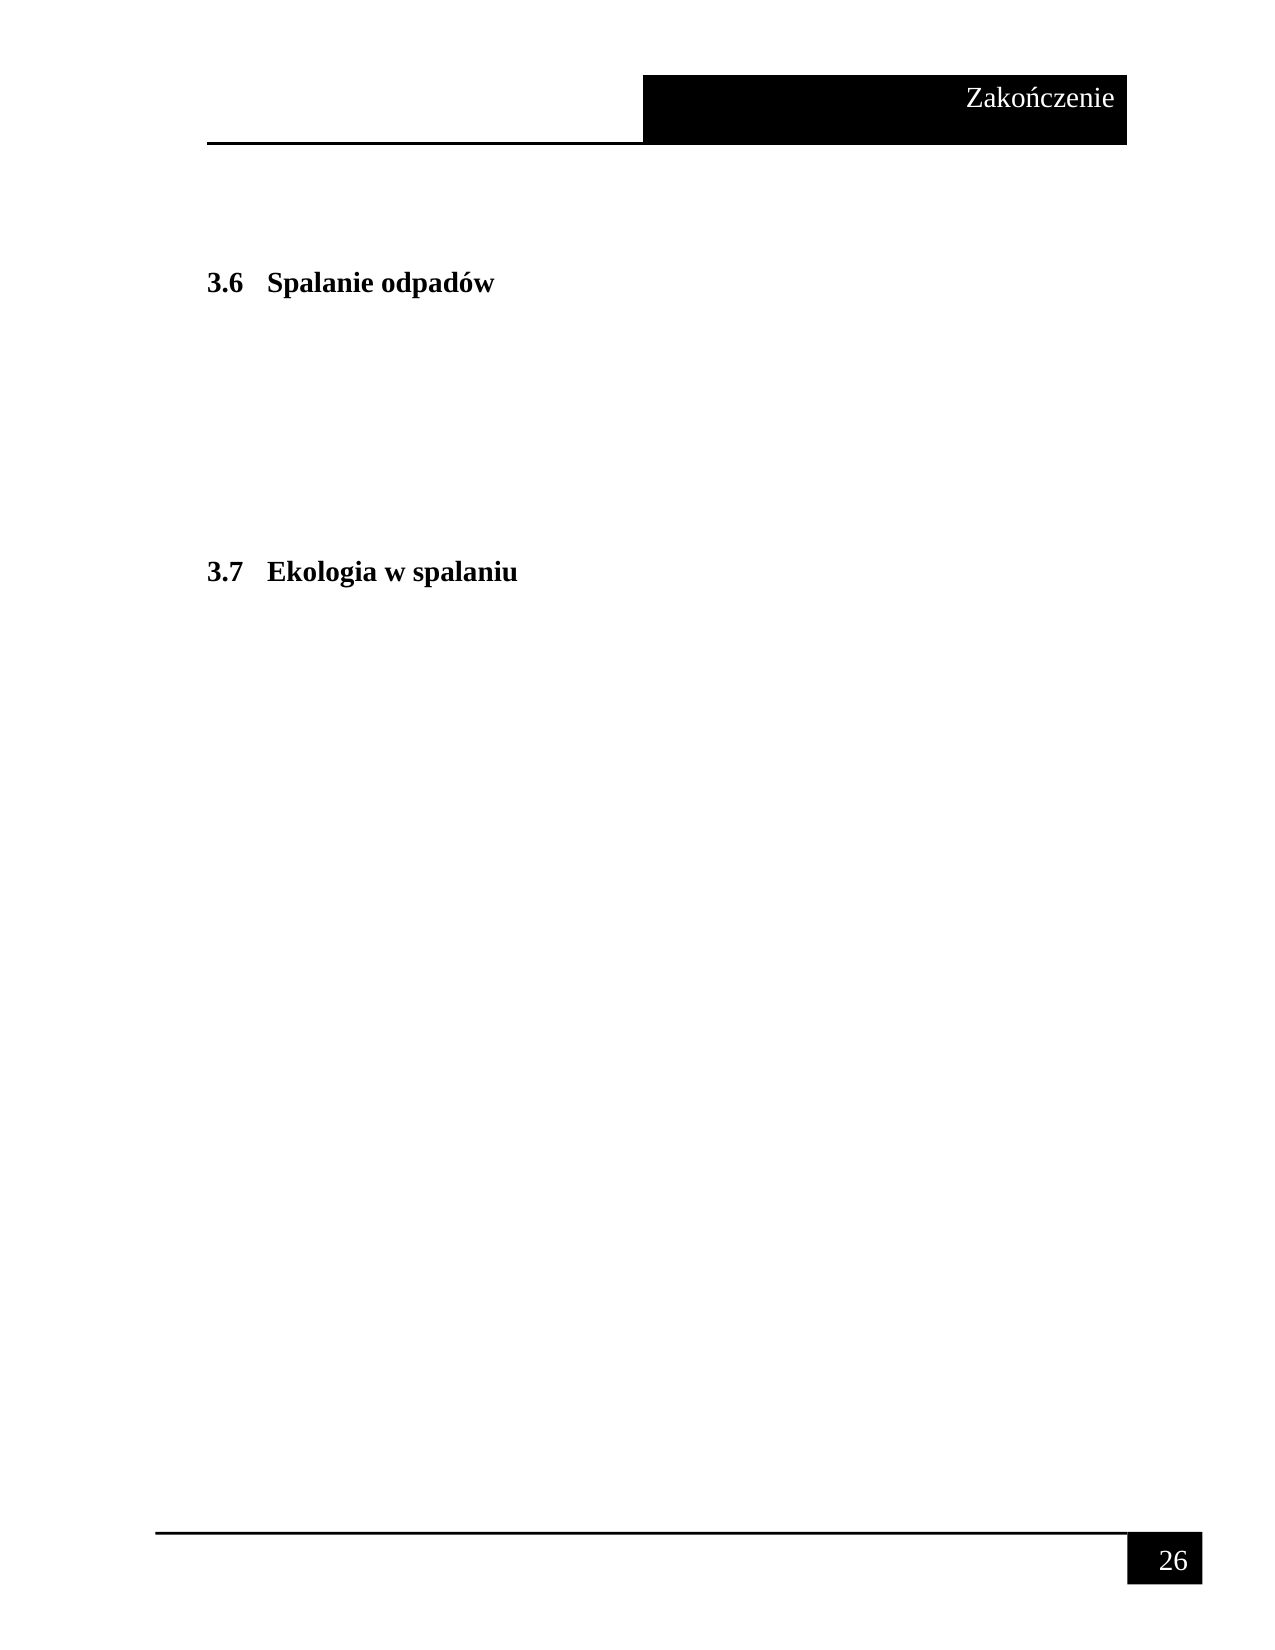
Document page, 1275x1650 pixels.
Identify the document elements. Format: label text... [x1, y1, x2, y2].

subtitle Spalanie odpadów [207, 265, 1127, 298]
subtitle Ekologia w spalaniu [207, 554, 1127, 588]
